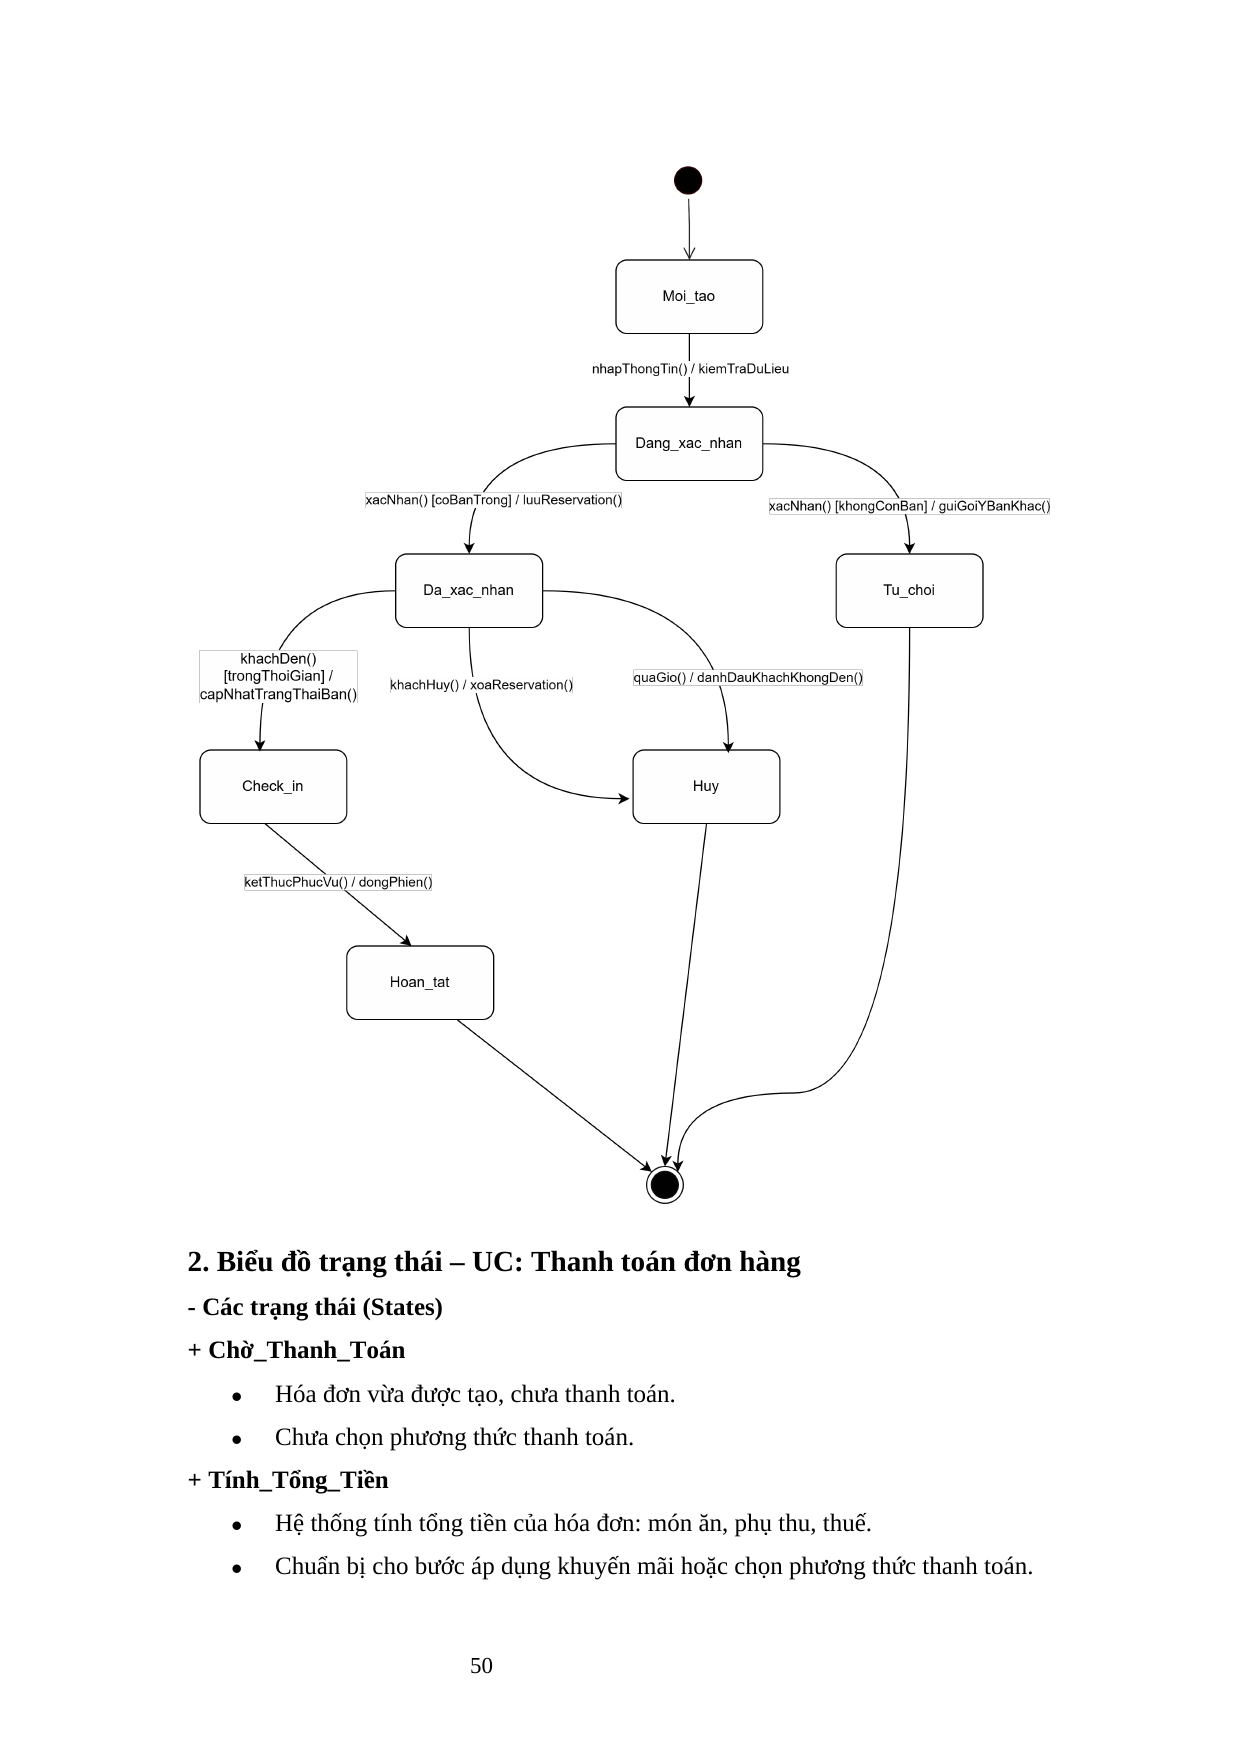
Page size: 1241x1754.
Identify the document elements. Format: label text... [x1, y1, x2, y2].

list Chuẩn bị cho bước áp dụng khuyến mãi hoặc chọn phương thức thanh toán. [231, 1551, 1053, 1580]
list Hóa đơn vừa được tạo, chưa thanh toán. [231, 1379, 1053, 1407]
list Chưa chọn phương thức thanh toán. [231, 1422, 1053, 1451]
picture [187, 150, 1063, 1216]
text + Tính_Tổng_Tiền [187, 1465, 1053, 1494]
text + Chờ_Thanh_Toán [187, 1336, 1053, 1364]
list Hệ thống tính tổng tiền của hóa đơn: món ăn, phụ thu, thuế. [231, 1508, 1053, 1537]
text 2. Biểu đồ trạng thái – UC: Thanh toán đơn hàng - Các trạng thái (States) [187, 1244, 1053, 1321]
